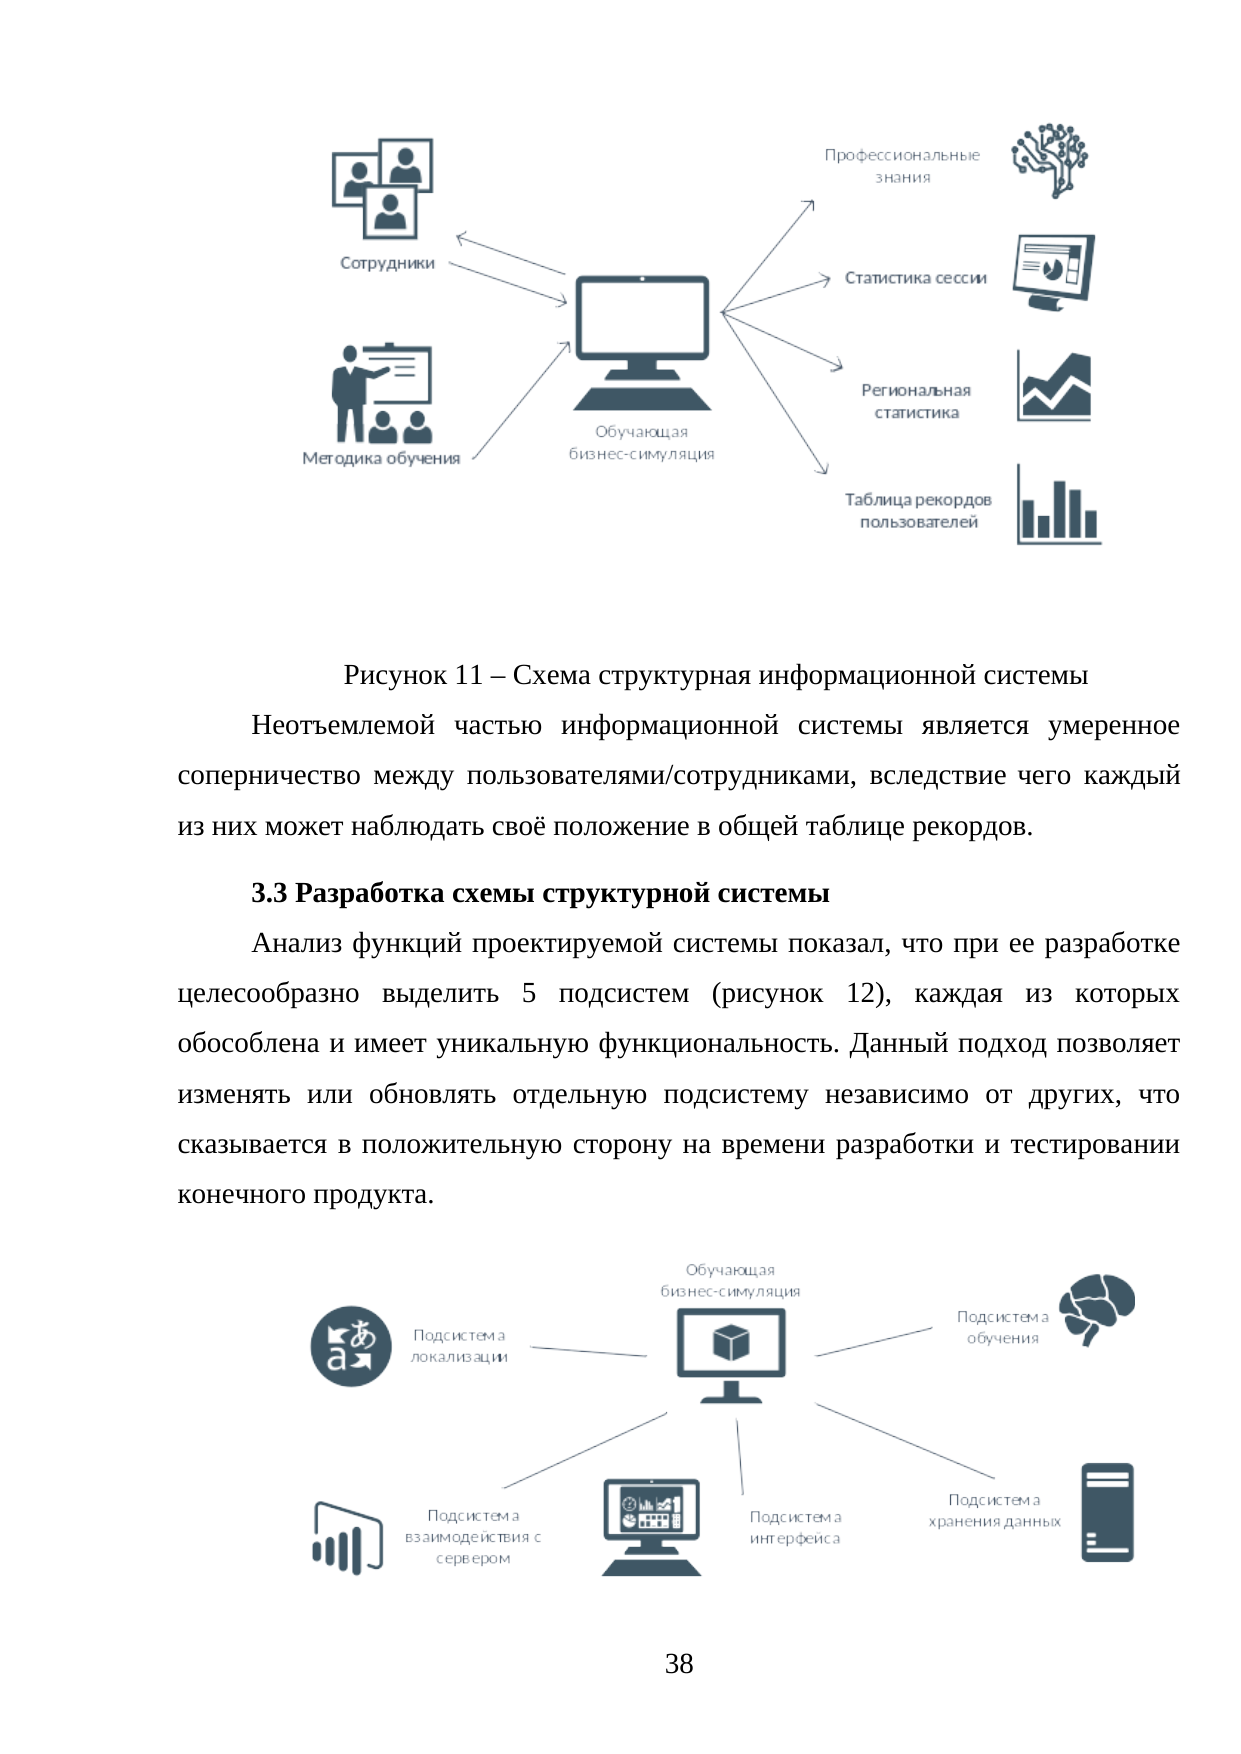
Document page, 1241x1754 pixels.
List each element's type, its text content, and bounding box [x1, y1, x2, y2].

text Неотъемлемой частью информационной системы является умеренное соперничество между пользователями/сотрудниками, вследствие чего каждый из них может наблюдать своё положение в общей таблице рекордов. [177, 707, 1181, 841]
text Анализ функций проектируемой системы показал, что при ее разработке целесообразно выделить 5 подсистем (рисунок 12), каждая из которых обособлена и имеет уникальную функциональность. Данный подход позволяет изменять или обновлять отдельную подсистему независимо от других, что сказывается в положительную сторону на времени разработки и тестировании конечного продукта. [177, 925, 1181, 1210]
text Разработка схемы структурной системы [177, 875, 1181, 908]
text Рисунок 11 – Схема структурная информационной системы [177, 657, 1181, 690]
